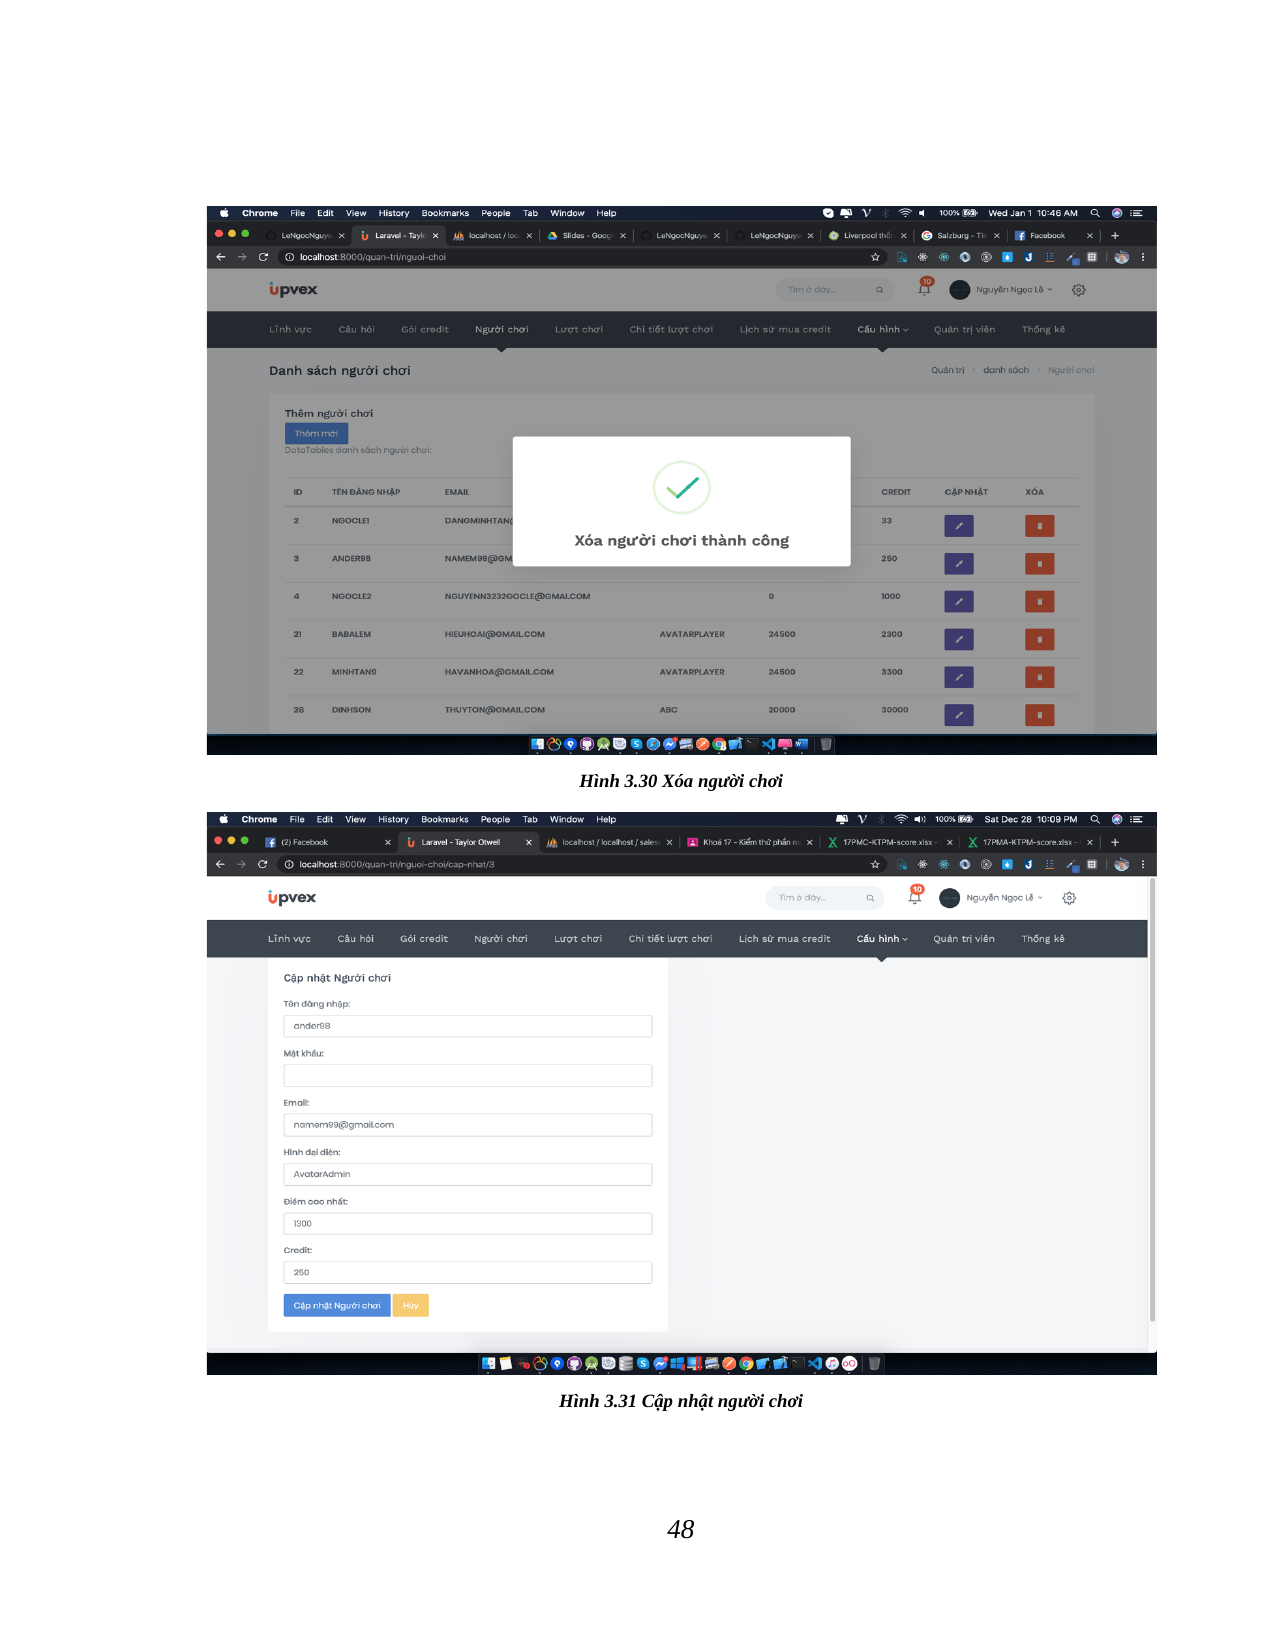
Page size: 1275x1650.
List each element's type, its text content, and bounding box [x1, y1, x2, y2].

picture [206, 812, 1157, 1375]
picture [206, 206, 1157, 755]
